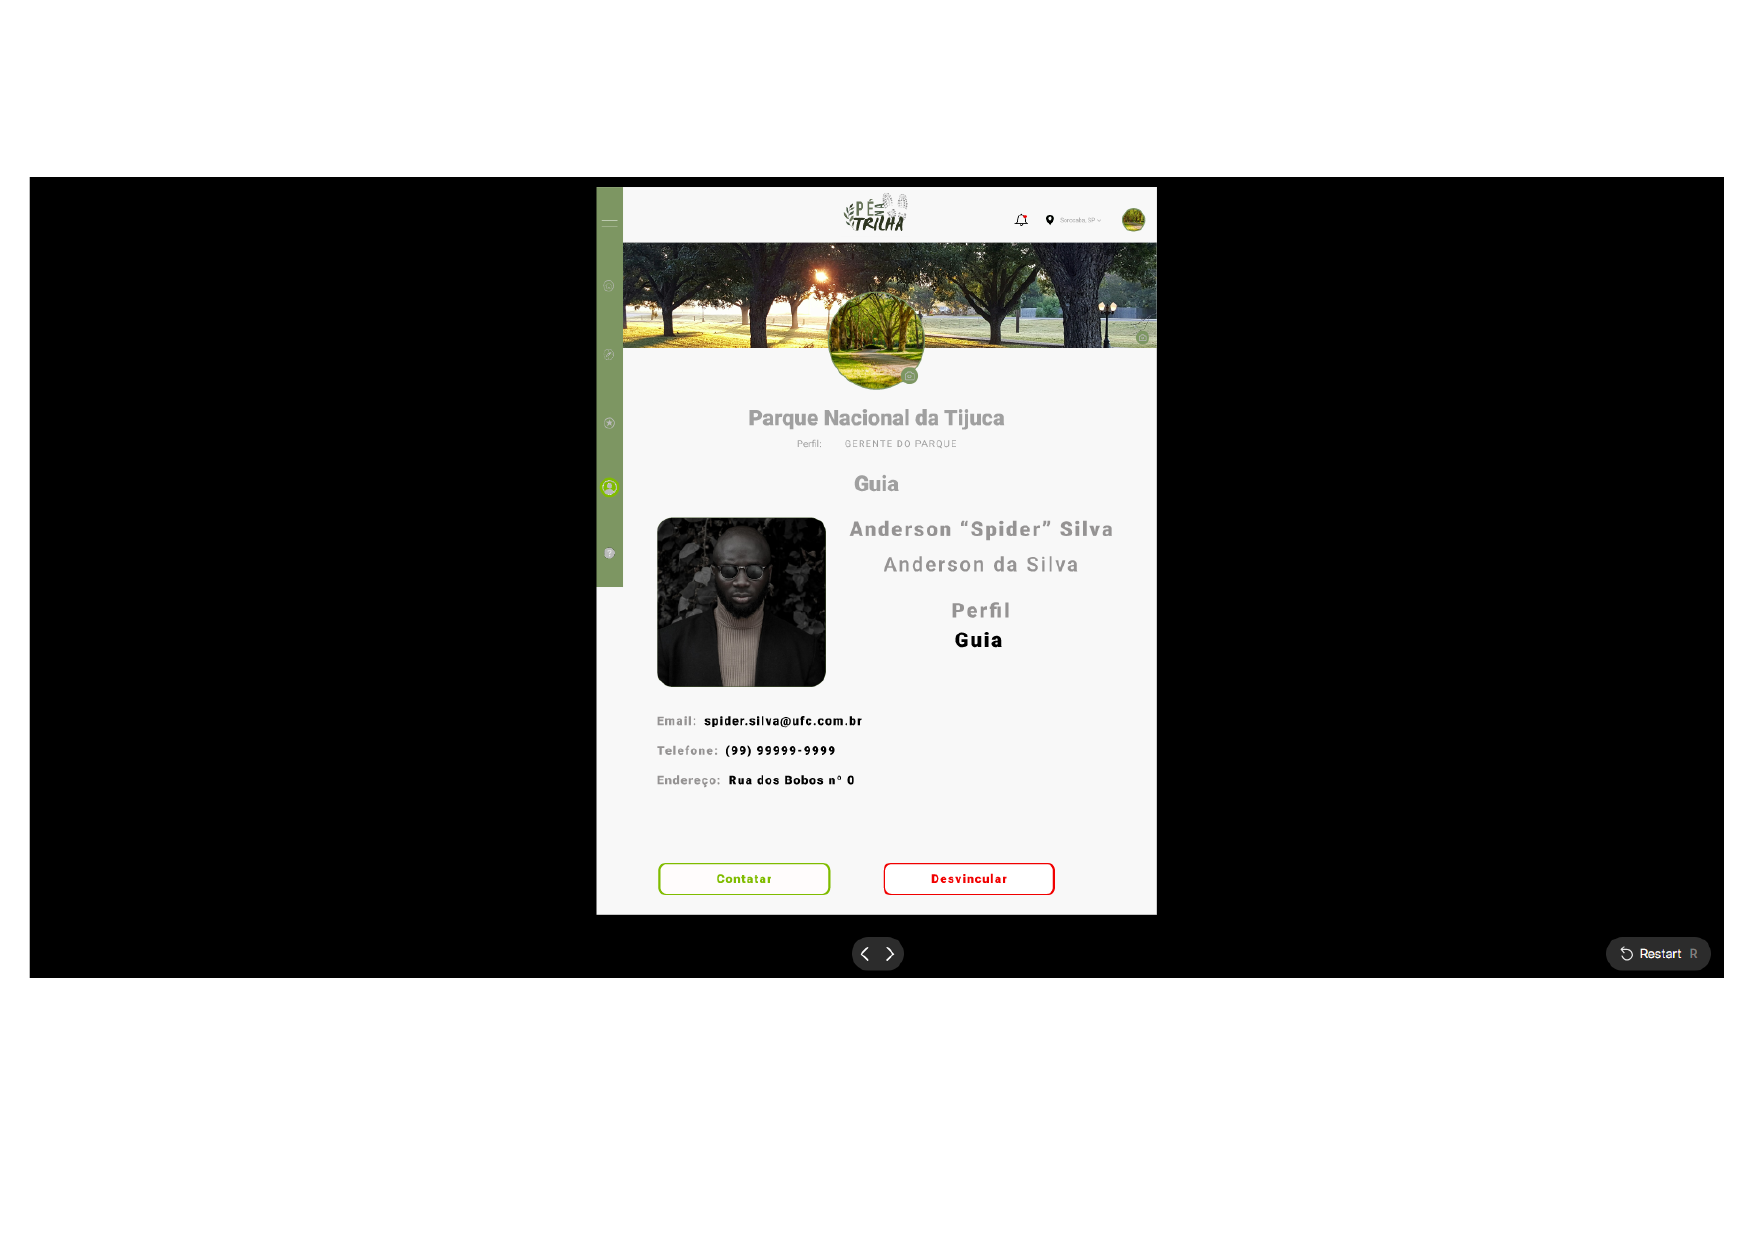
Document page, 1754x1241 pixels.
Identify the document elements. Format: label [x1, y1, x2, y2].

picture [29, 177, 1724, 978]
